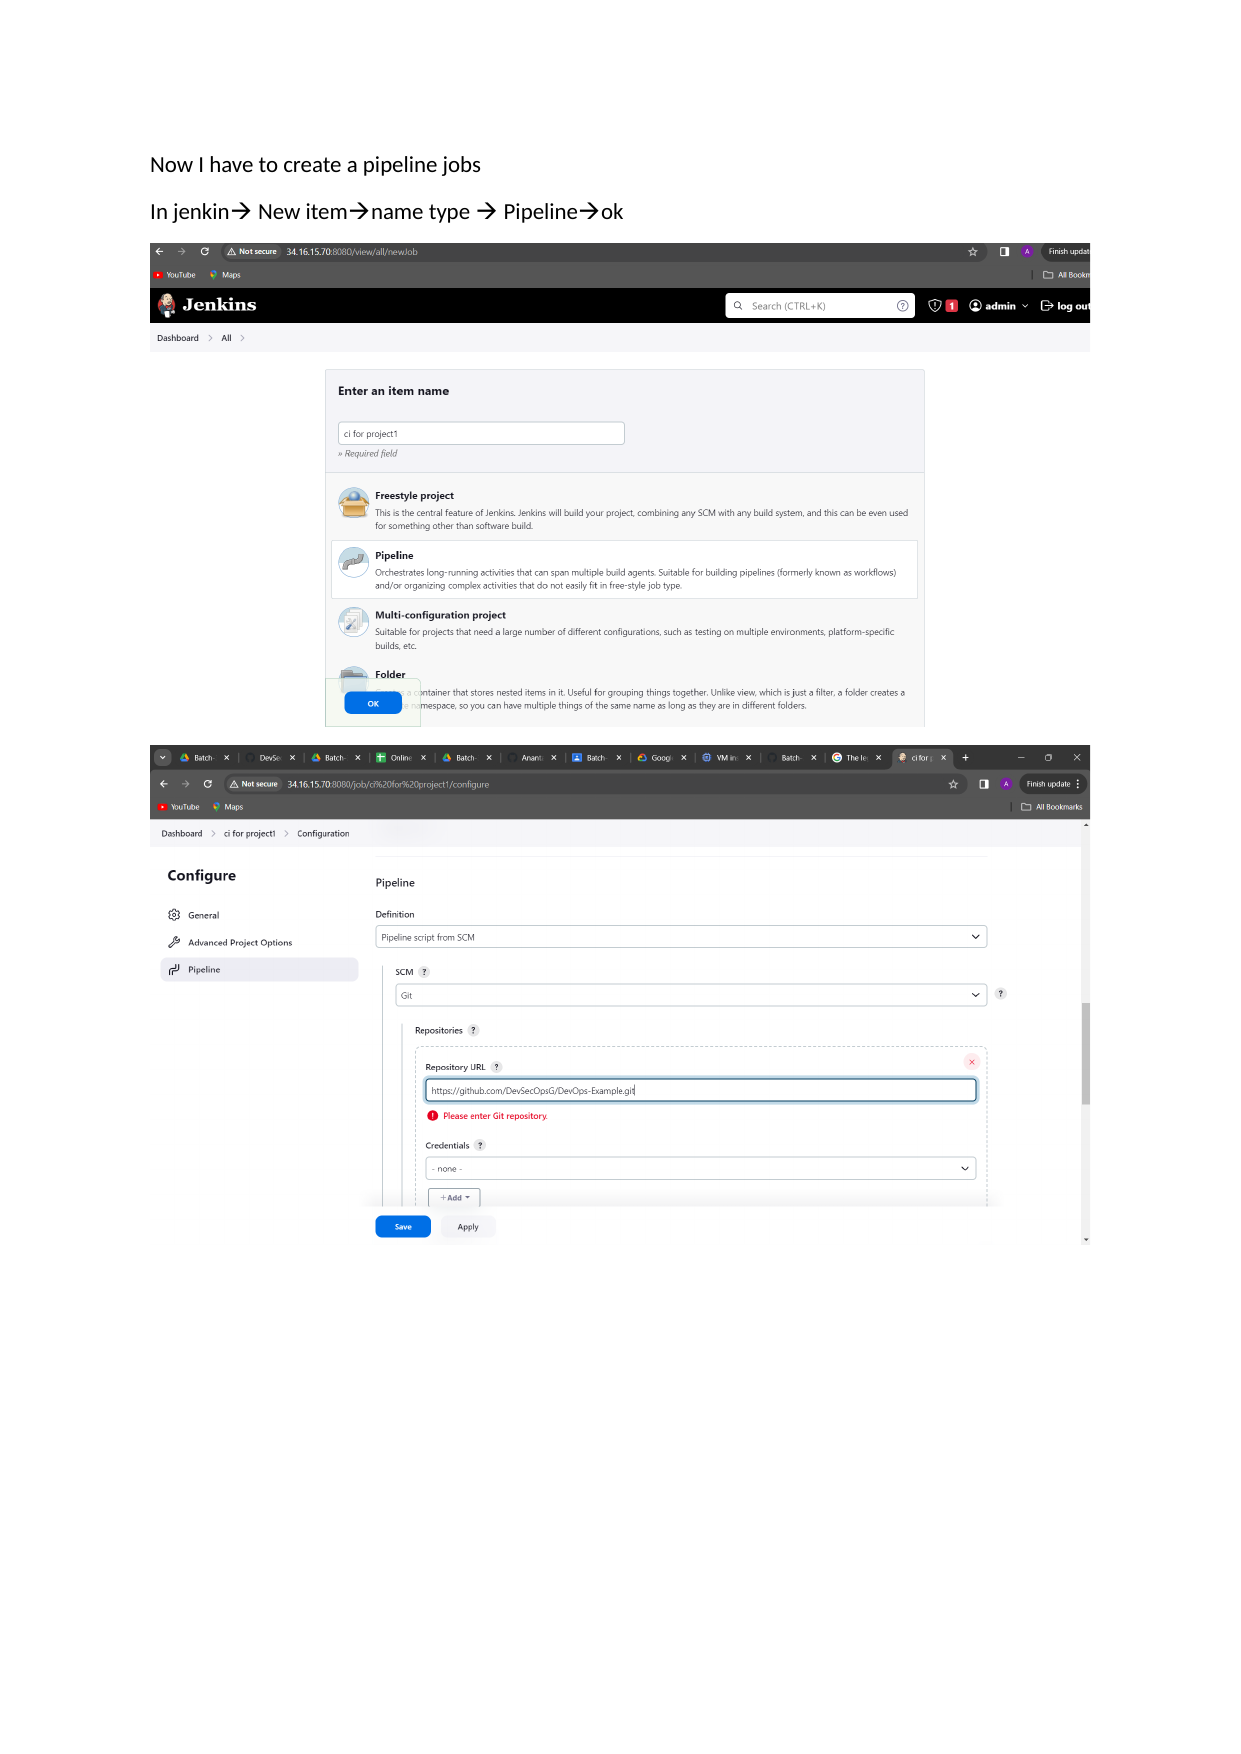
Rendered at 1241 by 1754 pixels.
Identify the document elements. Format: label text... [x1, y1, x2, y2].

text In jenkin New itemname type Pipelineok [150, 197, 1090, 225]
text Now I have to create a pipeline jobs [150, 150, 1090, 178]
picture [150, 745, 1091, 1245]
picture [150, 243, 1091, 727]
